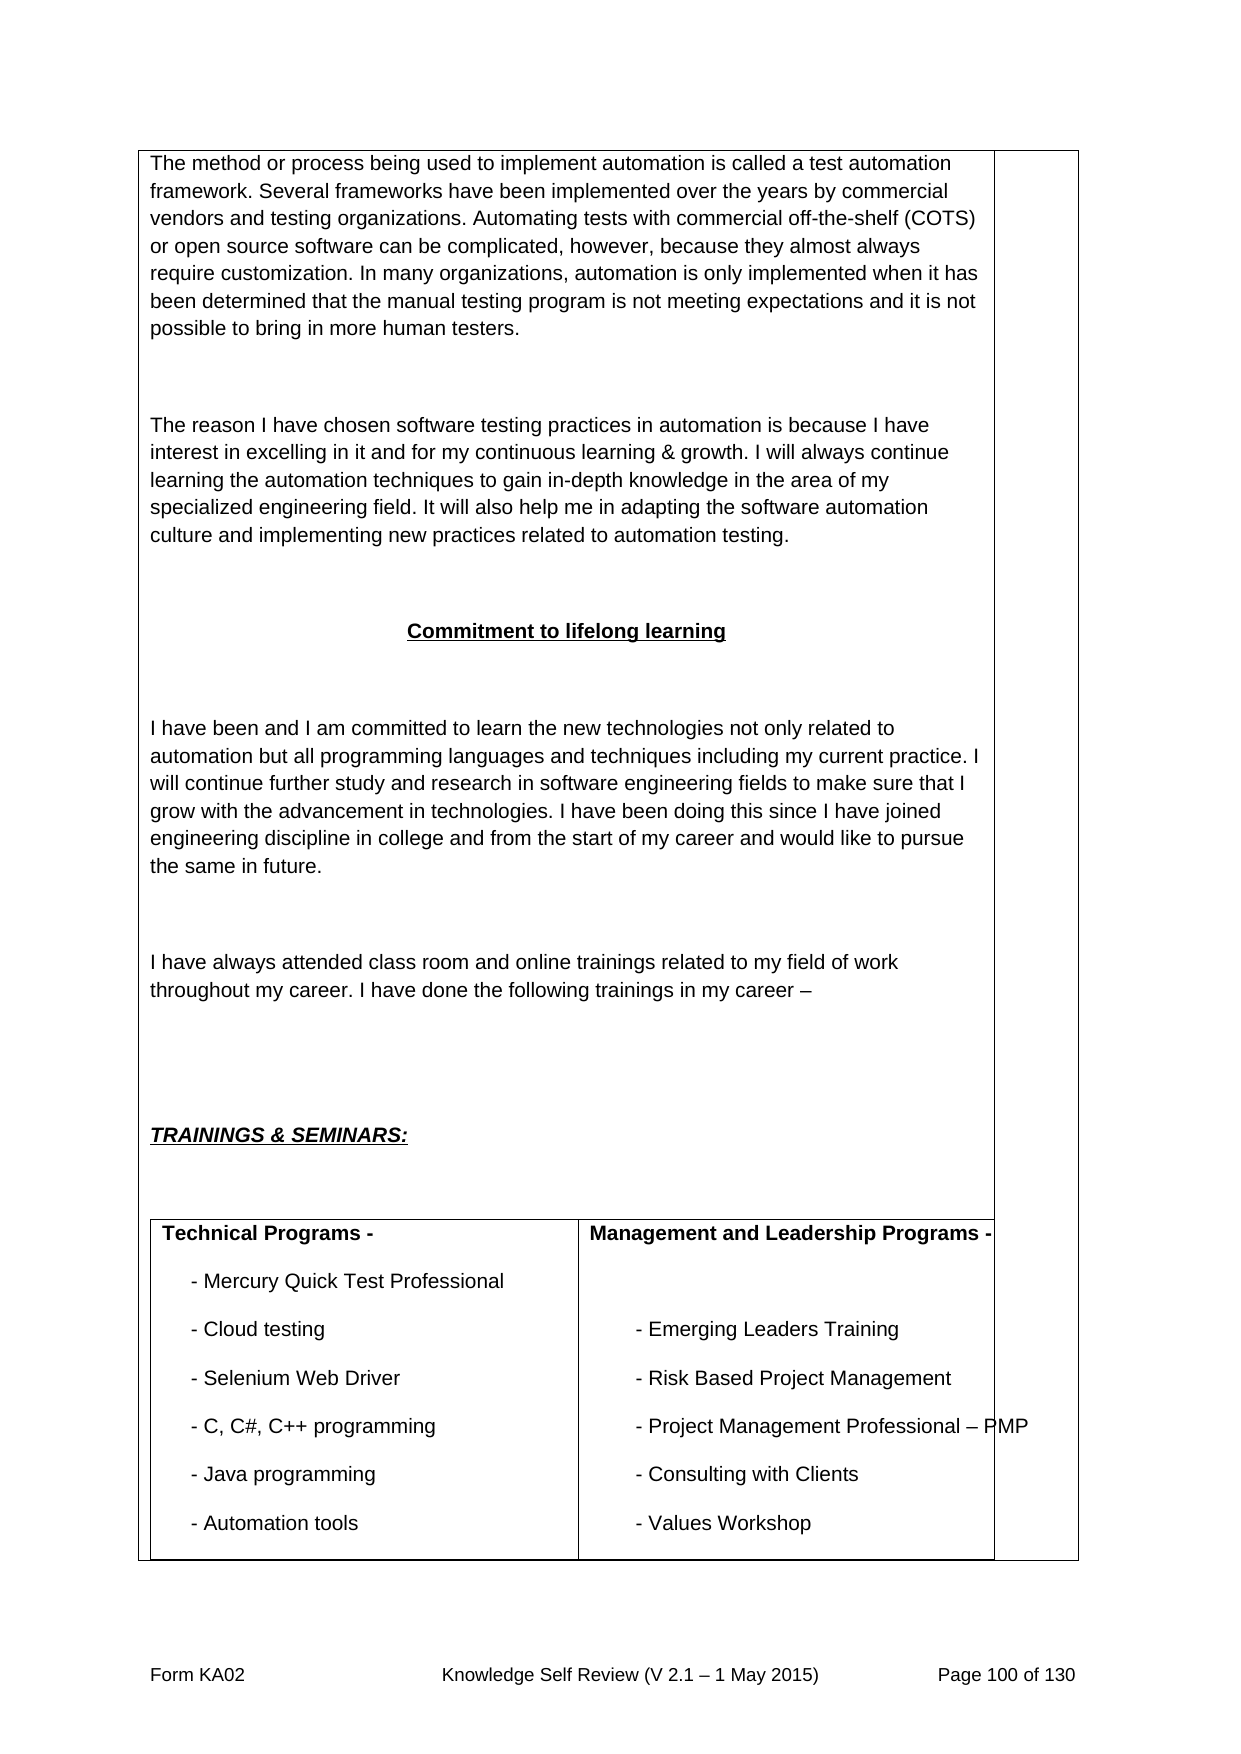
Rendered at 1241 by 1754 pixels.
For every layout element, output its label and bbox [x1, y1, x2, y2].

table_cell [995, 151, 1078, 1560]
table_cell [139, 151, 994, 1560]
